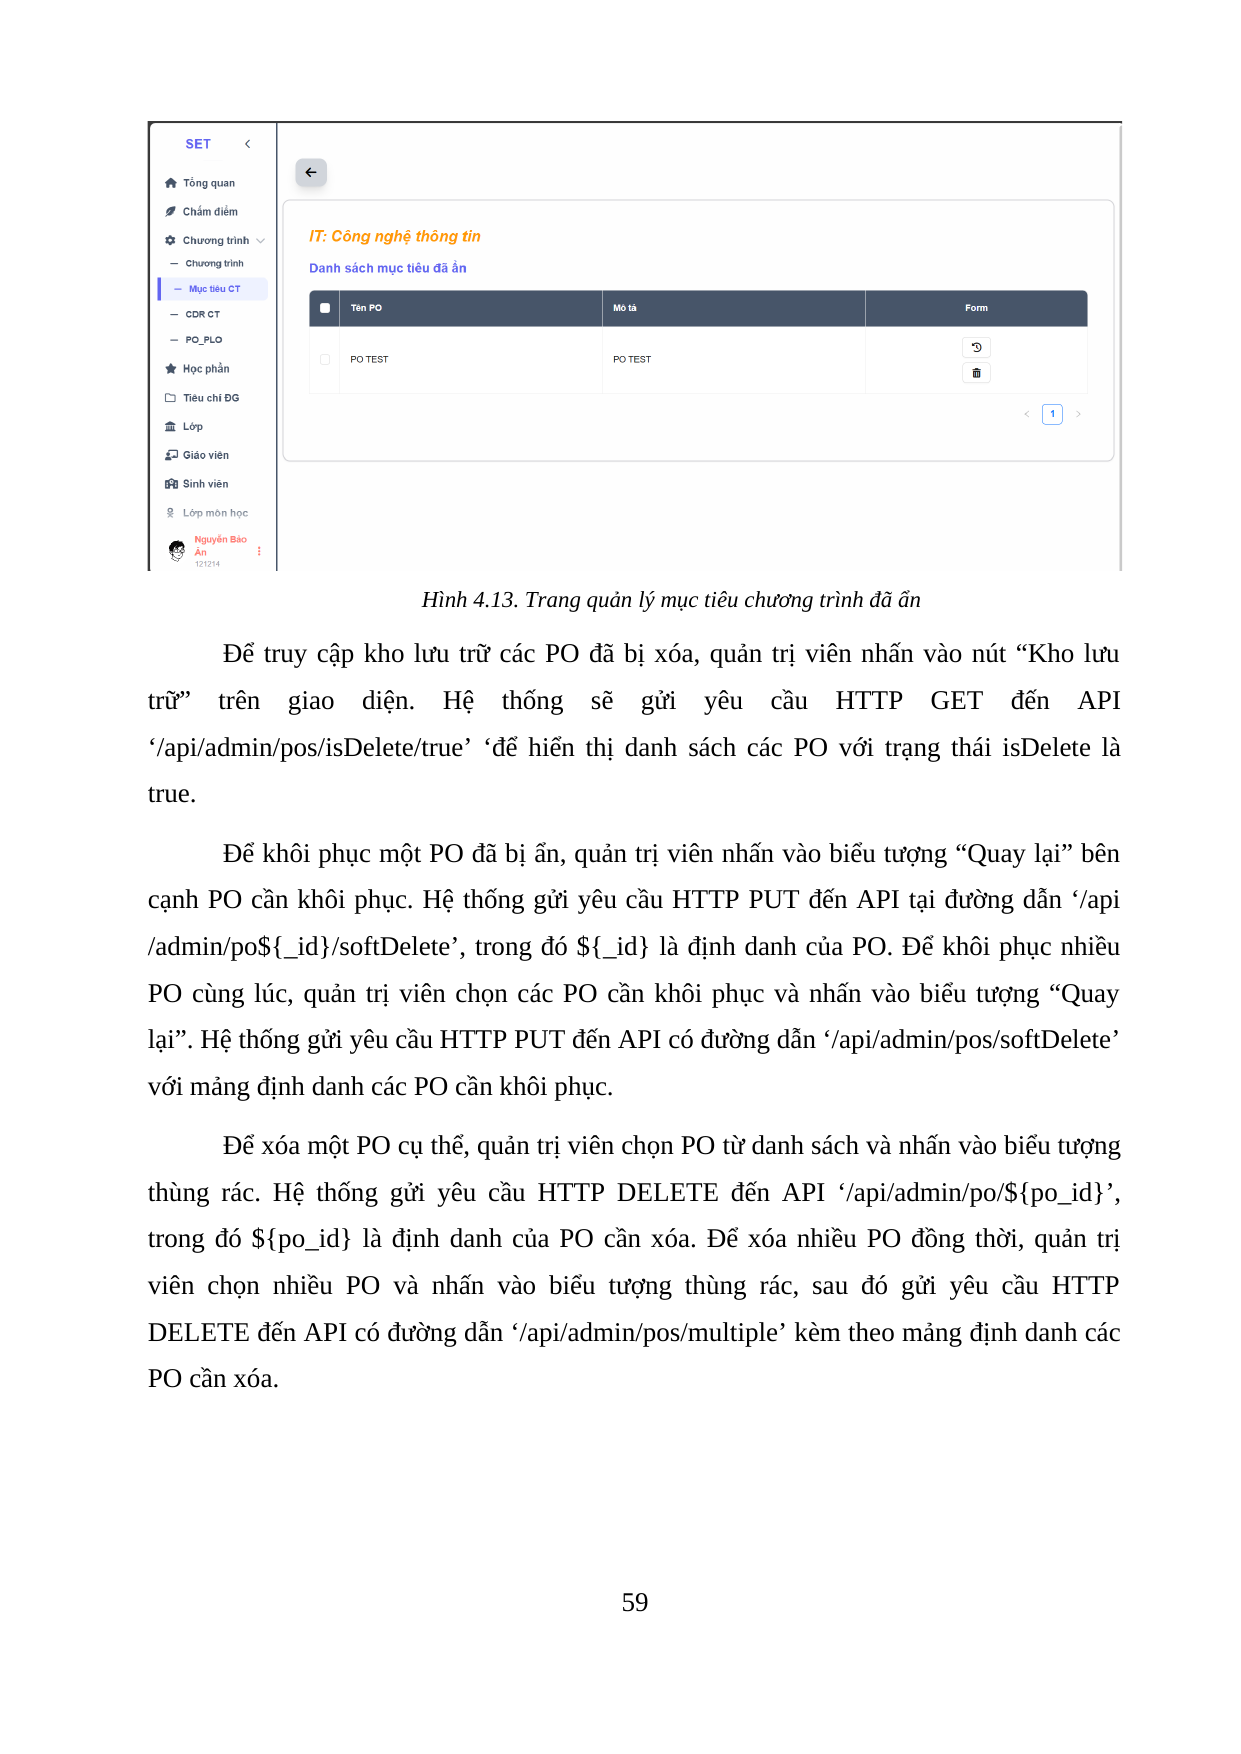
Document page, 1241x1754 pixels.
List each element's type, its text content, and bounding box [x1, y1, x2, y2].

text Hình 4.13. Trang quản lý mục tiêu chương trình đã ẩn [148, 586, 1122, 612]
text Để truy cập kho lưu trữ các PO đã bị xóa, quản trị viên nhấn vào nút “Kho lưu trữ” trên giao diện. Hệ thống sẽ gửi yêu cầu HTTP GET đến API ‘/api/admin/pos/isDelete/true’ ‘để hiển thị danh sách các PO với trạng thái isDelete là true. [148, 638, 1122, 809]
text Để xóa một PO cụ thể, quản trị viên chọn PO từ danh sách và nhấn vào biểu tượng thùng rác. Hệ thống gửi yêu cầu HTTP DELETE đến API ‘/api/admin/po/${po_id}’, trong đó ${po_id} là định danh của PO cần xóa. Để xóa nhiều PO đồng thời, quản trị viên chọn nhiều PO và nhấn vào biểu tượng thùng rác, sau đó gửi yêu cầu HTTP DELETE đến API có đường dẫn ‘/api/admin/pos/multiple’ kèm theo mảng định danh các PO cần xóa. [148, 1129, 1122, 1394]
text Để khôi phục một PO đã bị ẩn, quản trị viên nhấn vào biểu tượng “Quay lại” bên cạnh PO cần khôi phục. Hệ thống gửi yêu cầu HTTP PUT đến API tại đường dẫn ‘/api /admin/po${_id}/softDelete’, trong đó ${_id} là định danh của PO. Để khôi phục nhiều PO cùng lúc, quản trị viên chọn các PO cần khôi phục và nhấn vào biểu tượng “Quay lại”. Hệ thống gửi yêu cầu HTTP PUT đến API có đường dẫn ‘/api/admin/pos/softDelete’ với mảng định danh các PO cần khôi phục. [148, 837, 1122, 1101]
picture [147, 121, 1123, 571]
